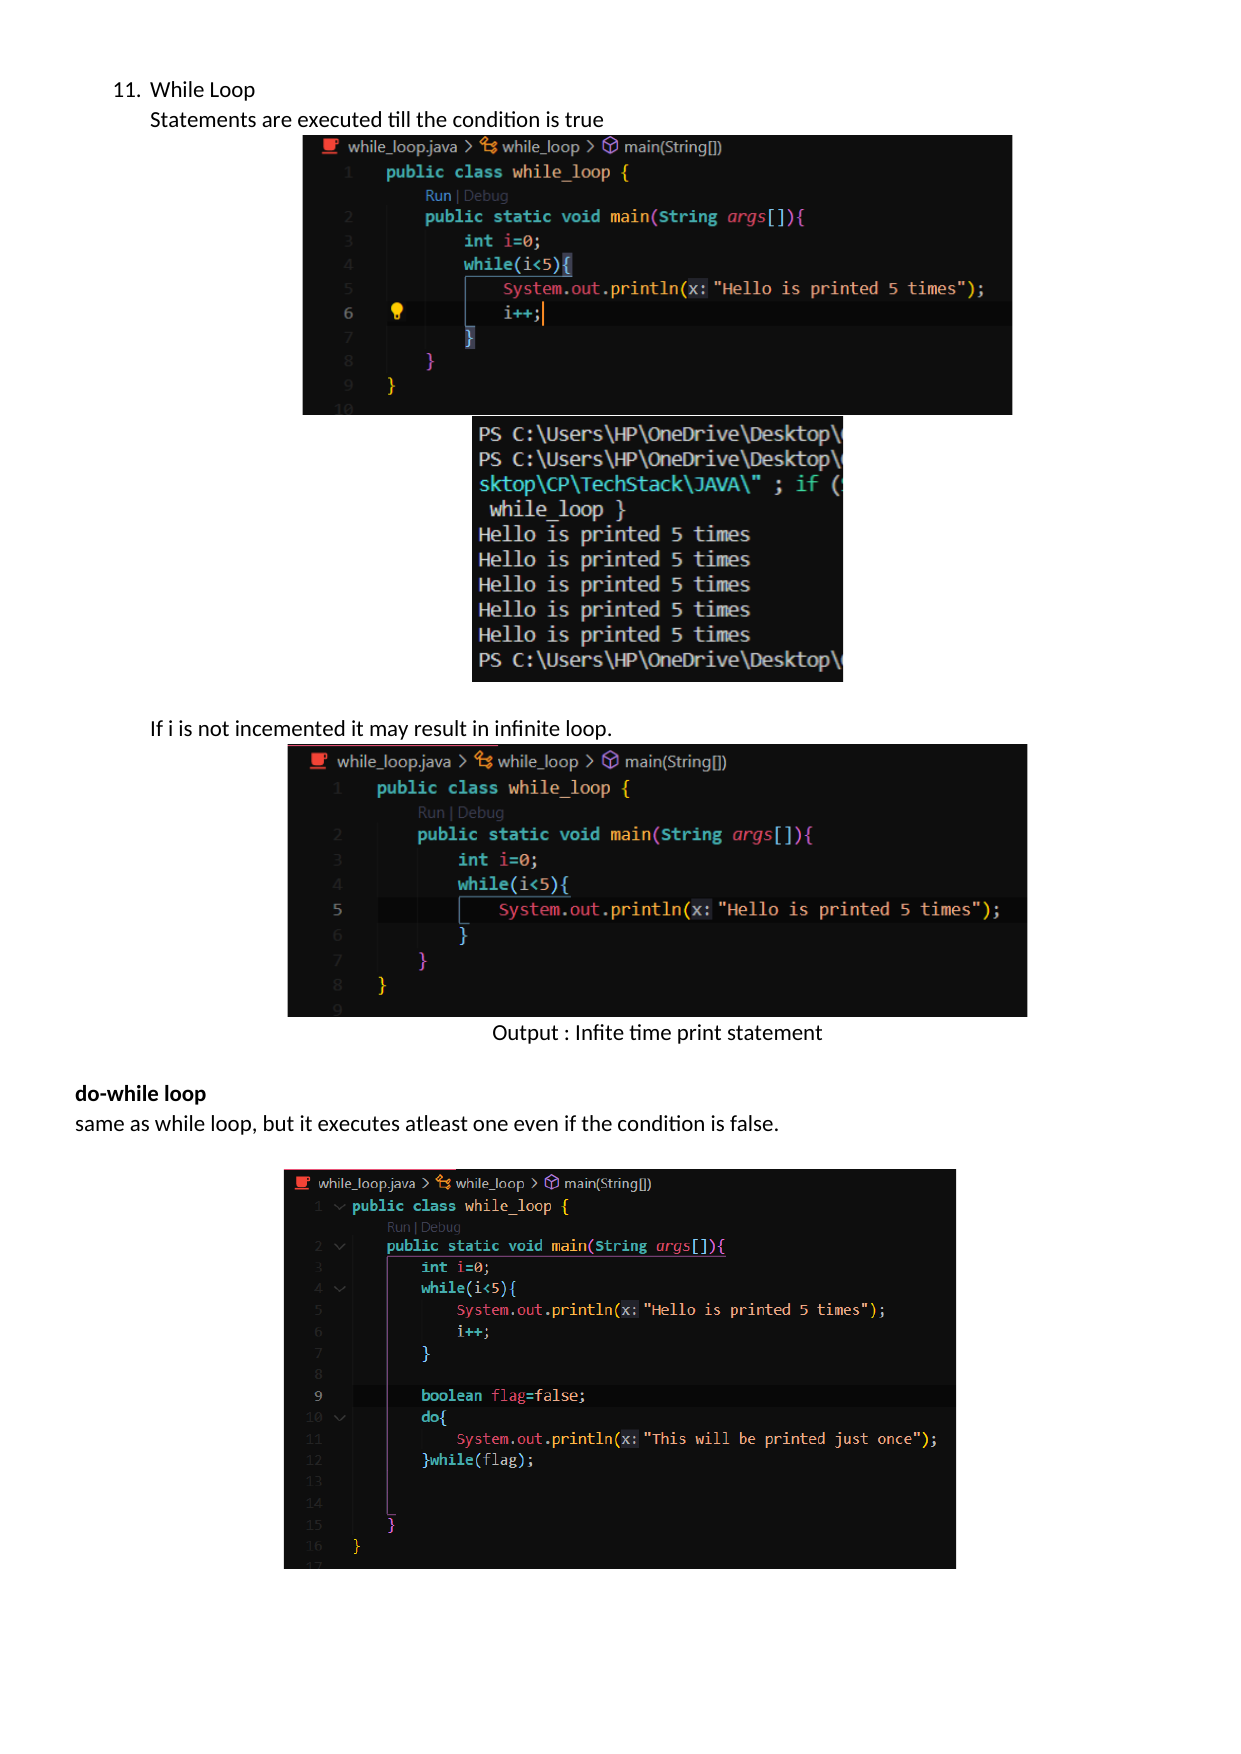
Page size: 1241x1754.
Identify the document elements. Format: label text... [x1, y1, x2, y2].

list Statements are executed till the condition is true [150, 105, 1165, 133]
picture [283, 1169, 957, 1569]
picture [287, 744, 1028, 1017]
picture [302, 135, 1013, 415]
text same as while loop, but it executes atleast one even if the condition is false. [75, 1109, 1165, 1137]
text do-while loop [75, 1079, 1165, 1107]
text Output : Infite time print statement [150, 1018, 1165, 1047]
list While Loop [112, 75, 1165, 103]
picture [472, 416, 844, 682]
text If i is not incemented it may result in infinite loop. [150, 714, 1165, 742]
